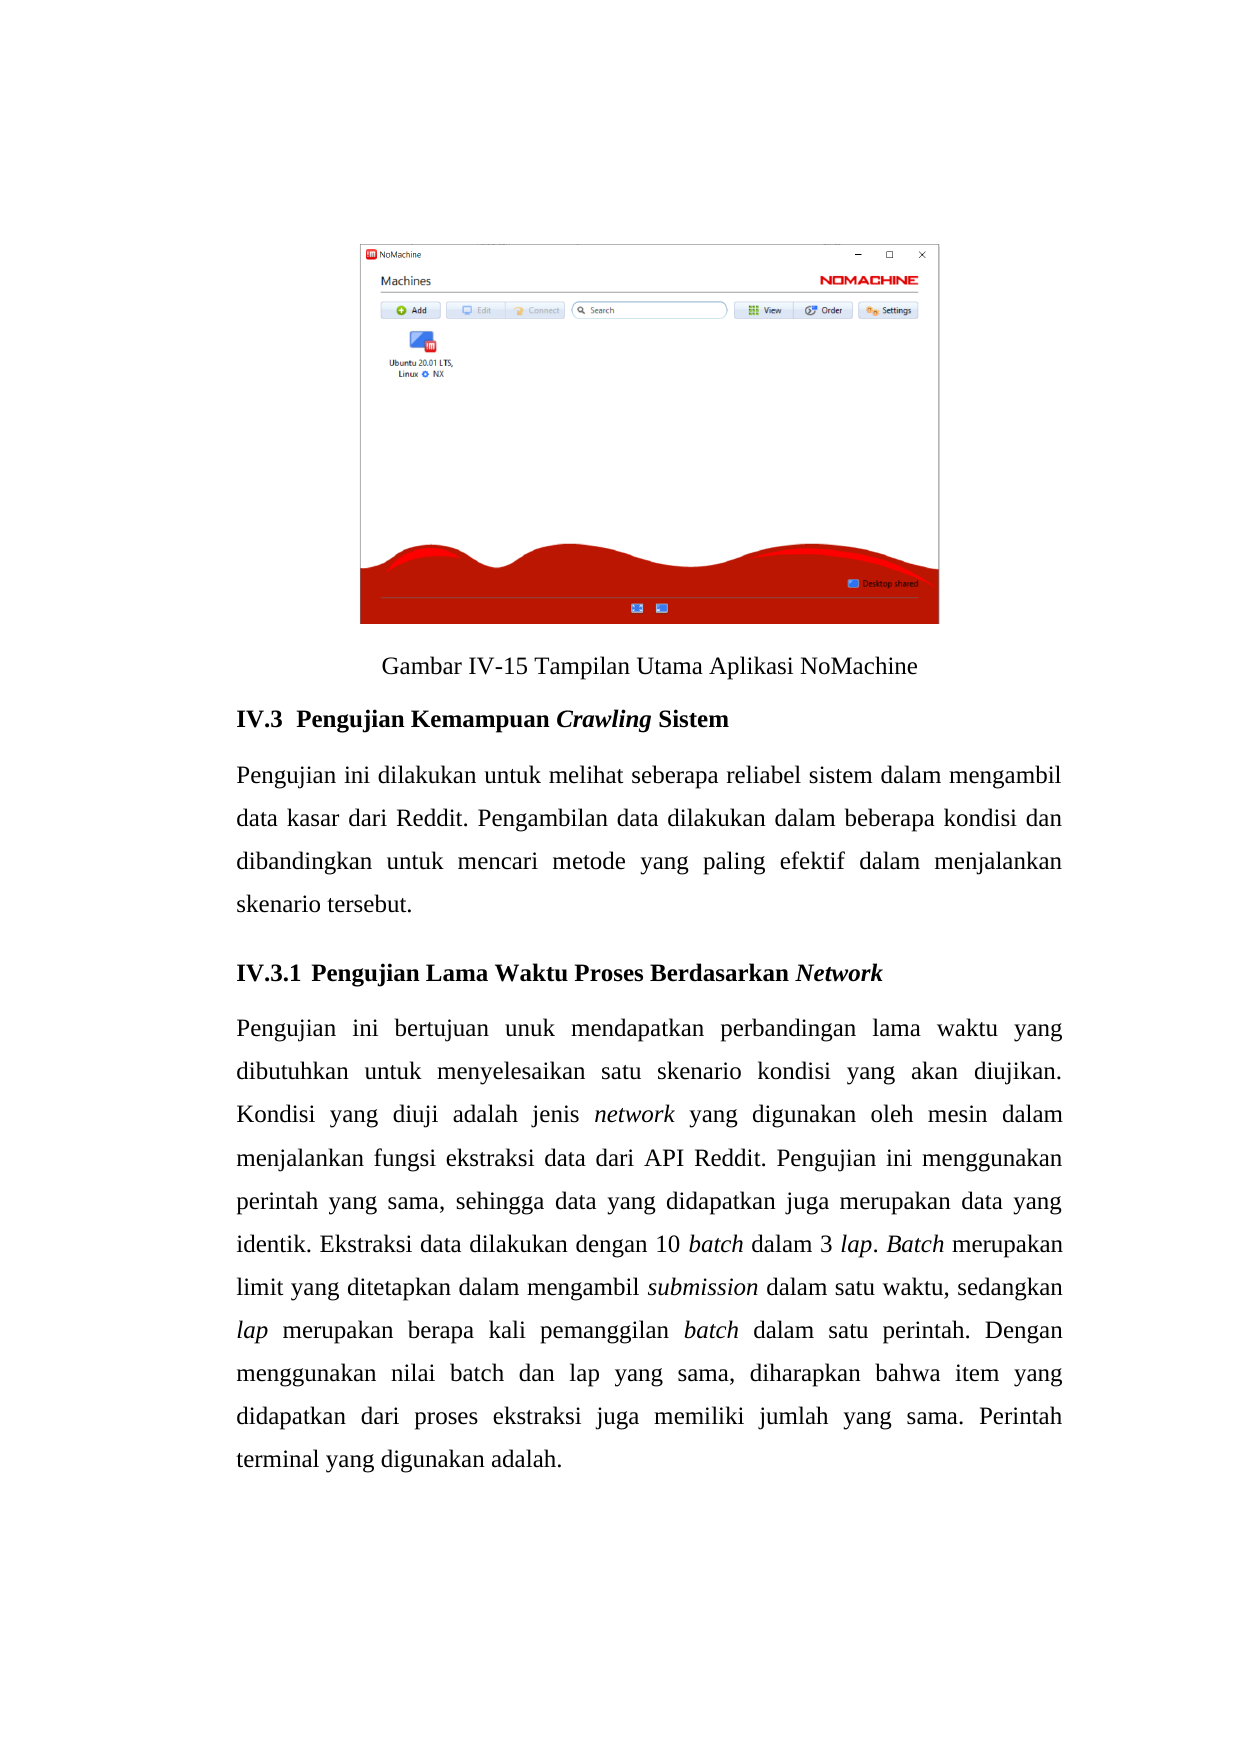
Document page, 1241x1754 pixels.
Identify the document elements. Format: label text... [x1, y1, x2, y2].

text Pengujian ini dilakukan untuk melihat seberapa reliabel sistem dalam mengambil data kasar dari Reddit. Pengambilan data dilakukan dalam beberapa kondisi dan dibandingkan untuk mencari metode yang paling efektif dalam menjalankan skenario tersebut. [236, 760, 1063, 918]
picture [359, 244, 940, 624]
subtitle Pengujian Kemampuan Crawling Sistem [236, 704, 1063, 733]
subtitle Pengujian Lama Waktu Proses Berdasarkan Network [236, 958, 1063, 986]
text Pengujian ini bertujuan unuk mendapatkan perbandingan lama waktu yang dibutuhkan untuk menyelesaikan satu skenario kondisi yang akan diujikan. Kondisi yang diuji adalah jenis network yang digunakan oleh mesin dalam menjalankan fungsi ekstraksi data dari API Reddit. Pengujian ini menggunakan perintah yang sama, sehingga data yang didapatkan juga merupakan data yang identik. Ekstraksi data dilakukan dengan 10 batch dalam 3 lap. Batch merupakan limit yang ditetapkan dalam mengambil submission dalam satu waktu, sedangkan lap merupakan berapa kali pemanggilan batch dalam satu perintah. Dengan menggunakan nilai batch dan lap yang sama, diharapkan bahwa item yang didapatkan dari proses ekstraksi juga memiliki jumlah yang sama. Perintah terminal yang digunakan adalah. [236, 1013, 1063, 1473]
